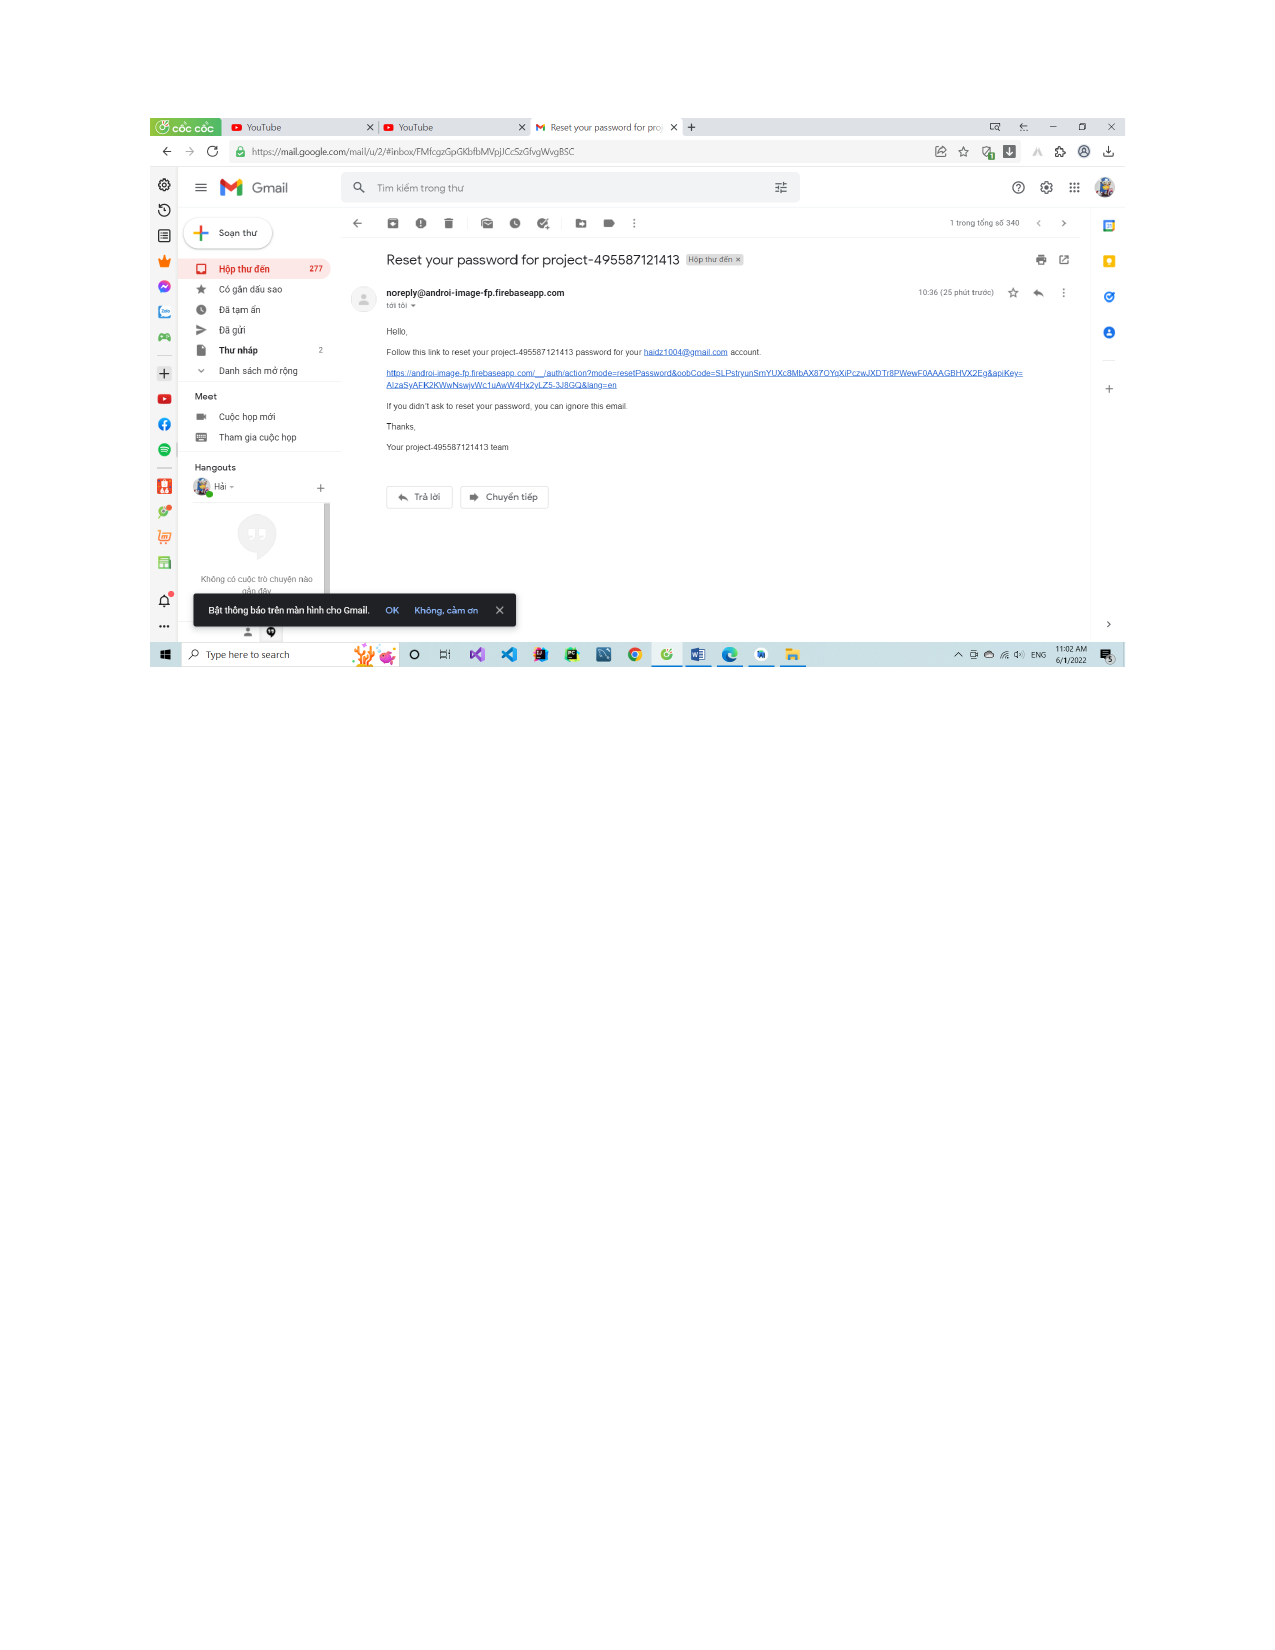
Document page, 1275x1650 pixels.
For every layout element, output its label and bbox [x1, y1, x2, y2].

picture [150, 118, 1125, 667]
